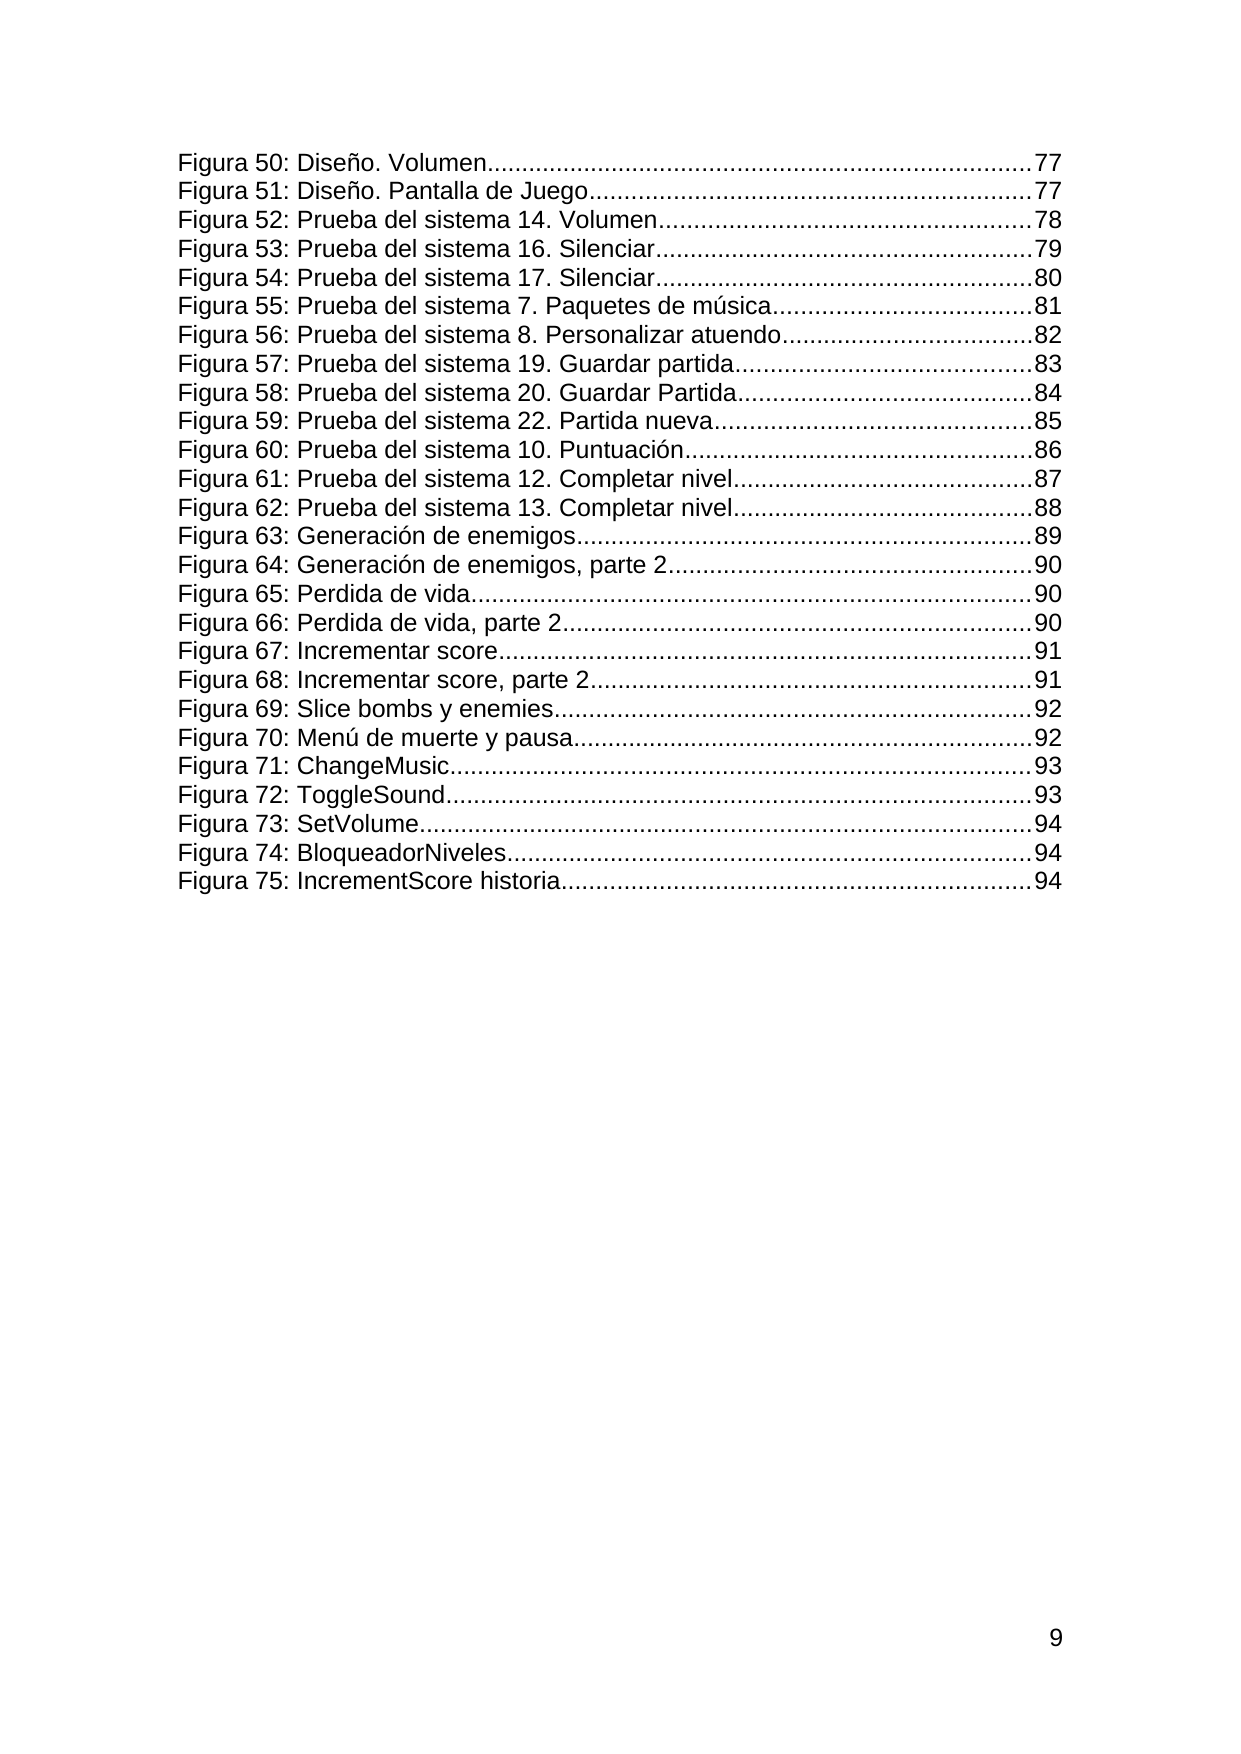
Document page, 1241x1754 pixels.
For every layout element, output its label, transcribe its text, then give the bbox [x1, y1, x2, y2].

text Figura 58: Prueba del sistema 20. Guardar Partida 84 [177, 378, 1063, 406]
text Figura 64: Generación de enemigos, parte 2 90 [177, 550, 1063, 579]
text Figura 59: Prueba del sistema 22. Partida nueva 85 [177, 406, 1063, 435]
text Figura 75: IncrementScore historia 94 [177, 866, 1063, 895]
text Figura 57: Prueba del sistema 19. Guardar partida 83 [177, 349, 1063, 378]
text Figura 63: Generación de enemigos 89 [177, 521, 1063, 550]
text Figura 60: Prueba del sistema 10. Puntuación 86 [177, 435, 1063, 464]
text Figura 52: Prueba del sistema 14. Volumen 78 [177, 205, 1063, 234]
text Figura 65: Perdida de vida 90 [177, 579, 1063, 608]
text Figura 53: Prueba del sistema 16. Silenciar 79 [177, 234, 1063, 263]
text Figura 54: Prueba del sistema 17. Silenciar 80 [177, 263, 1063, 291]
text Figura 71: ChangeMusic 93 [177, 751, 1063, 780]
text Figura 72: ToggleSound 93 [177, 780, 1063, 809]
text Figura 51: Diseño. Pantalla de Juego 77 [177, 176, 1063, 205]
text Figura 62: Prueba del sistema 13. Completar nivel 88 [177, 493, 1063, 521]
text Figura 67: Incrementar score 91 [177, 636, 1063, 665]
text Figura 55: Prueba del sistema 7. Paquetes de música 81 [177, 291, 1063, 320]
text Figura 56: Prueba del sistema 8. Personalizar atuendo 82 [177, 320, 1063, 349]
text Figura 74: BloqueadorNiveles 94 [177, 838, 1063, 866]
text Figura 66: Perdida de vida, parte 2 90 [177, 608, 1063, 636]
text Figura 70: Menú de muerte y pausa 92 [177, 723, 1063, 751]
text Figura 61: Prueba del sistema 12. Completar nivel 87 [177, 464, 1063, 493]
text Figura 68: Incrementar score, parte 2 91 [177, 665, 1063, 694]
text Figura 69: Slice bombs y enemies 92 [177, 694, 1063, 723]
text Figura 73: SetVolume 94 [177, 809, 1063, 838]
text Figura 50: Diseño. Volumen 77 [177, 148, 1063, 176]
